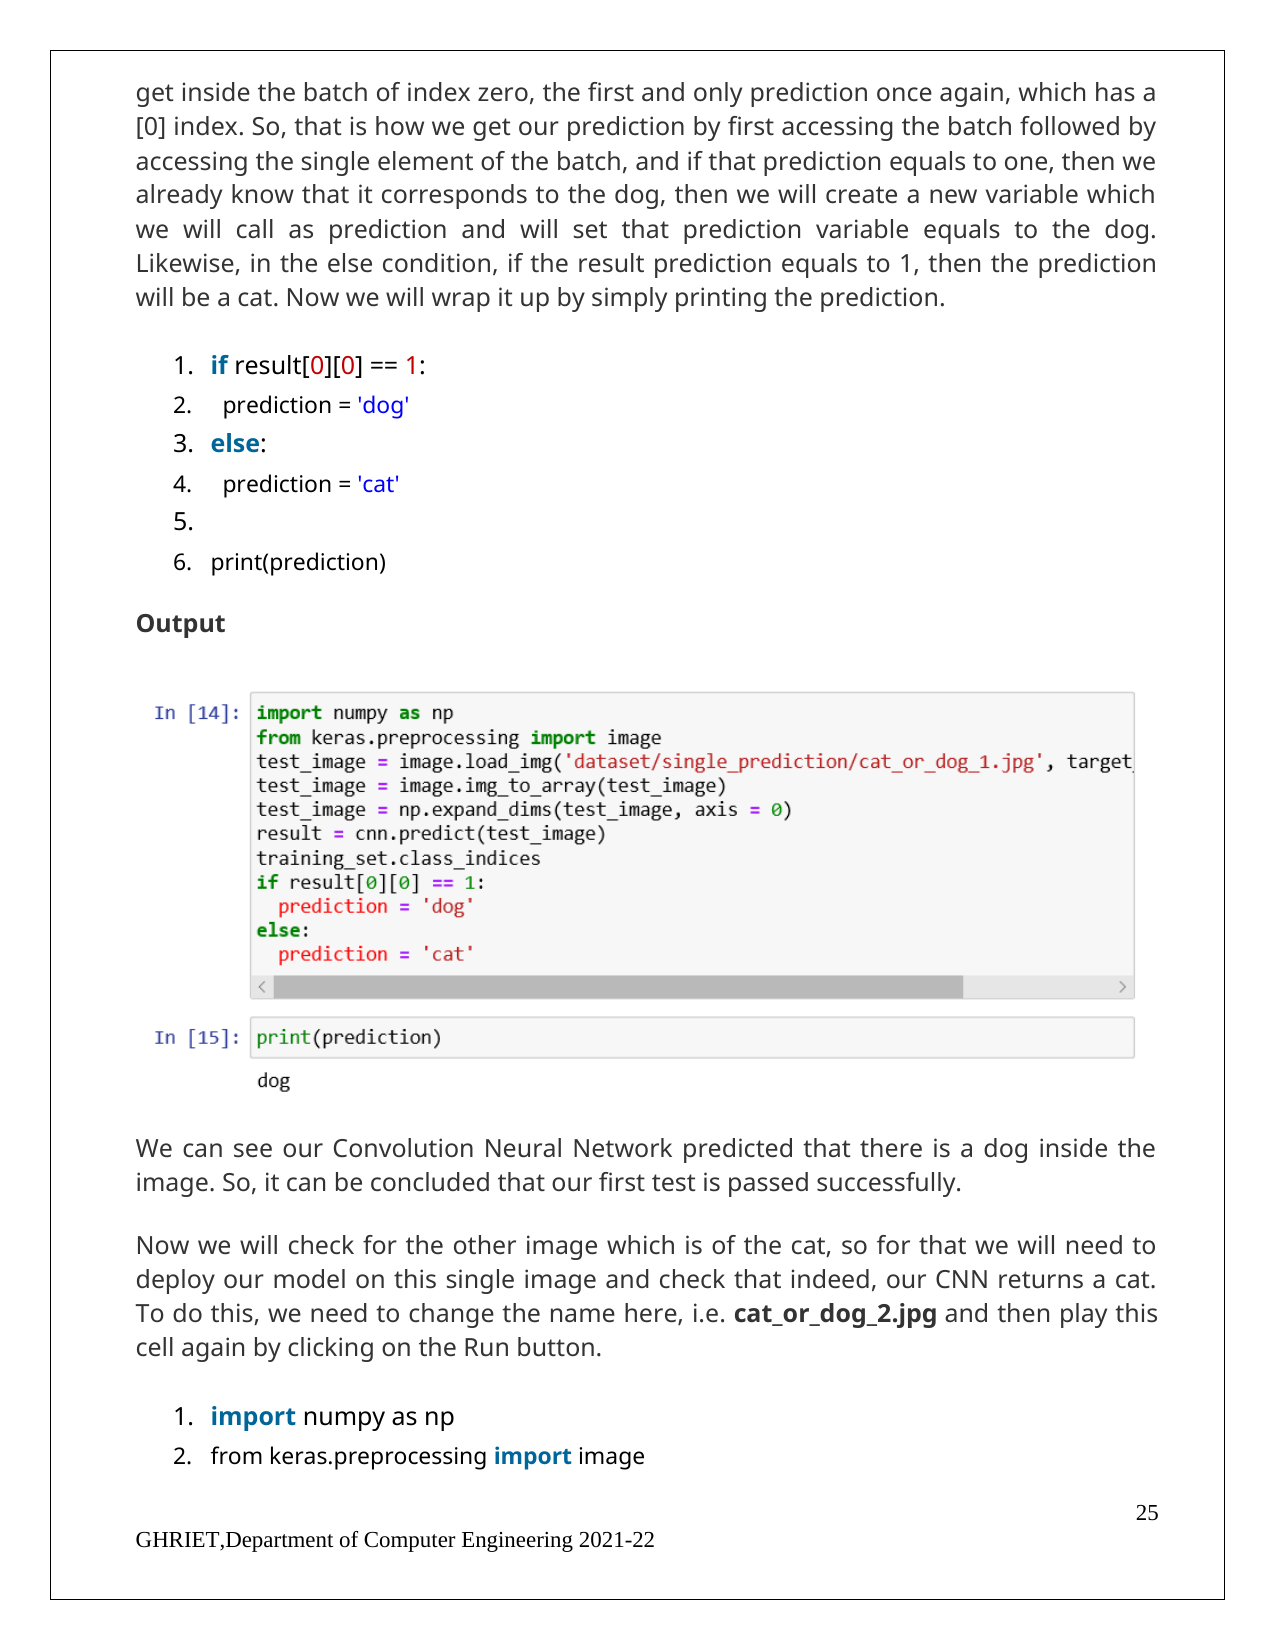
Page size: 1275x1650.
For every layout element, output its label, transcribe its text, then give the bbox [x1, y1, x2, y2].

picture [135, 669, 1159, 1102]
text We can see our Convolution Neural Network predicted that there is a dog inside the image. So, it can be concluded that our first test is passed successfully. [135, 1130, 1158, 1198]
list else: [173, 421, 1158, 460]
list if result[0][0] == 1: [173, 343, 1158, 382]
list prediction = 'cat' [173, 460, 1158, 499]
text Output [135, 606, 1158, 640]
list import numpy as np [173, 1393, 1158, 1432]
list from keras.preprocessing import image [173, 1432, 1158, 1471]
list print(prediction) [173, 538, 1158, 577]
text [135, 75, 1158, 313]
list prediction = 'dog' [173, 382, 1158, 421]
text Now we will check for the other image which is of the cat, so for that we will need to deploy our model on this single image and check that indeed, our CNN returns a cat. To do this, we need to change the name here, i.e. cat_or_dog_2.jpg and then play this cell again by clicking on the Run button. [135, 1228, 1158, 1364]
